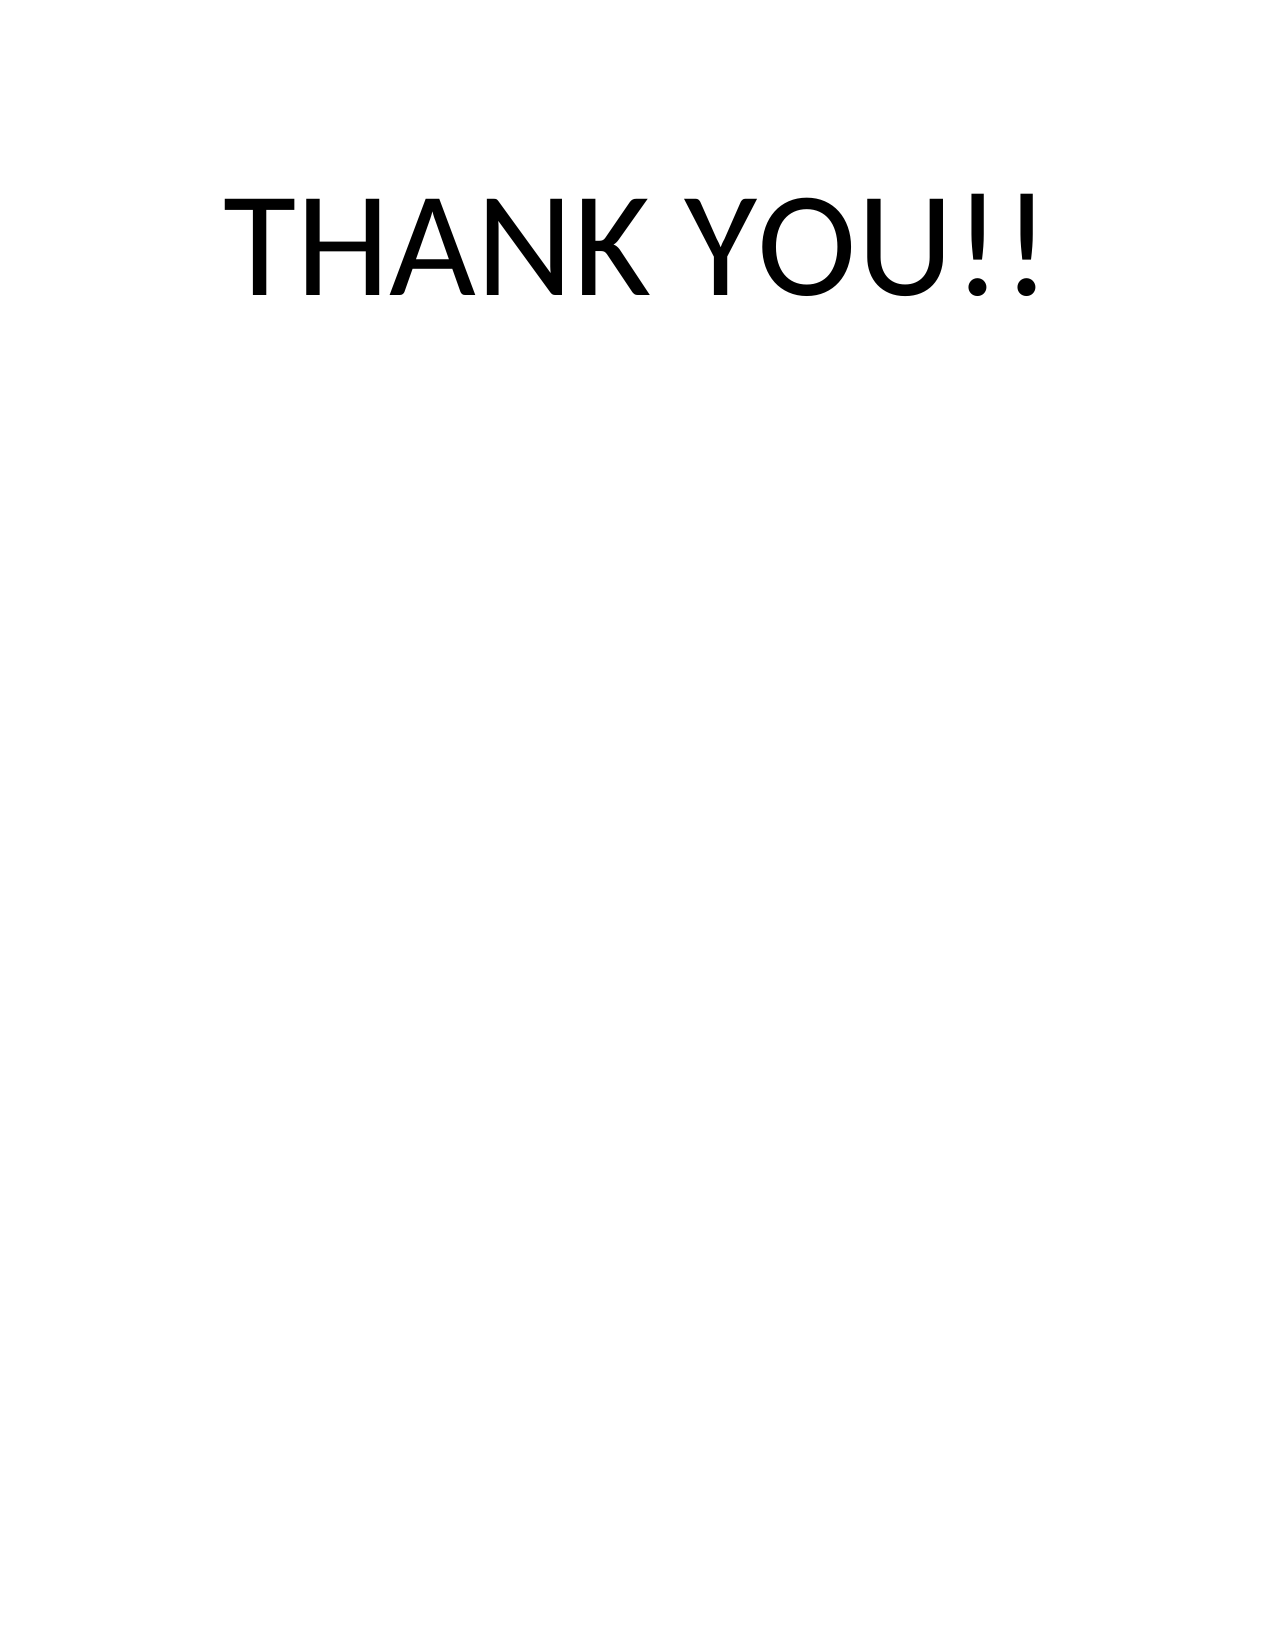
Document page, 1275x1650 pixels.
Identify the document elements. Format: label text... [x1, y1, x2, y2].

text THANK YOU!! [150, 150, 1125, 333]
